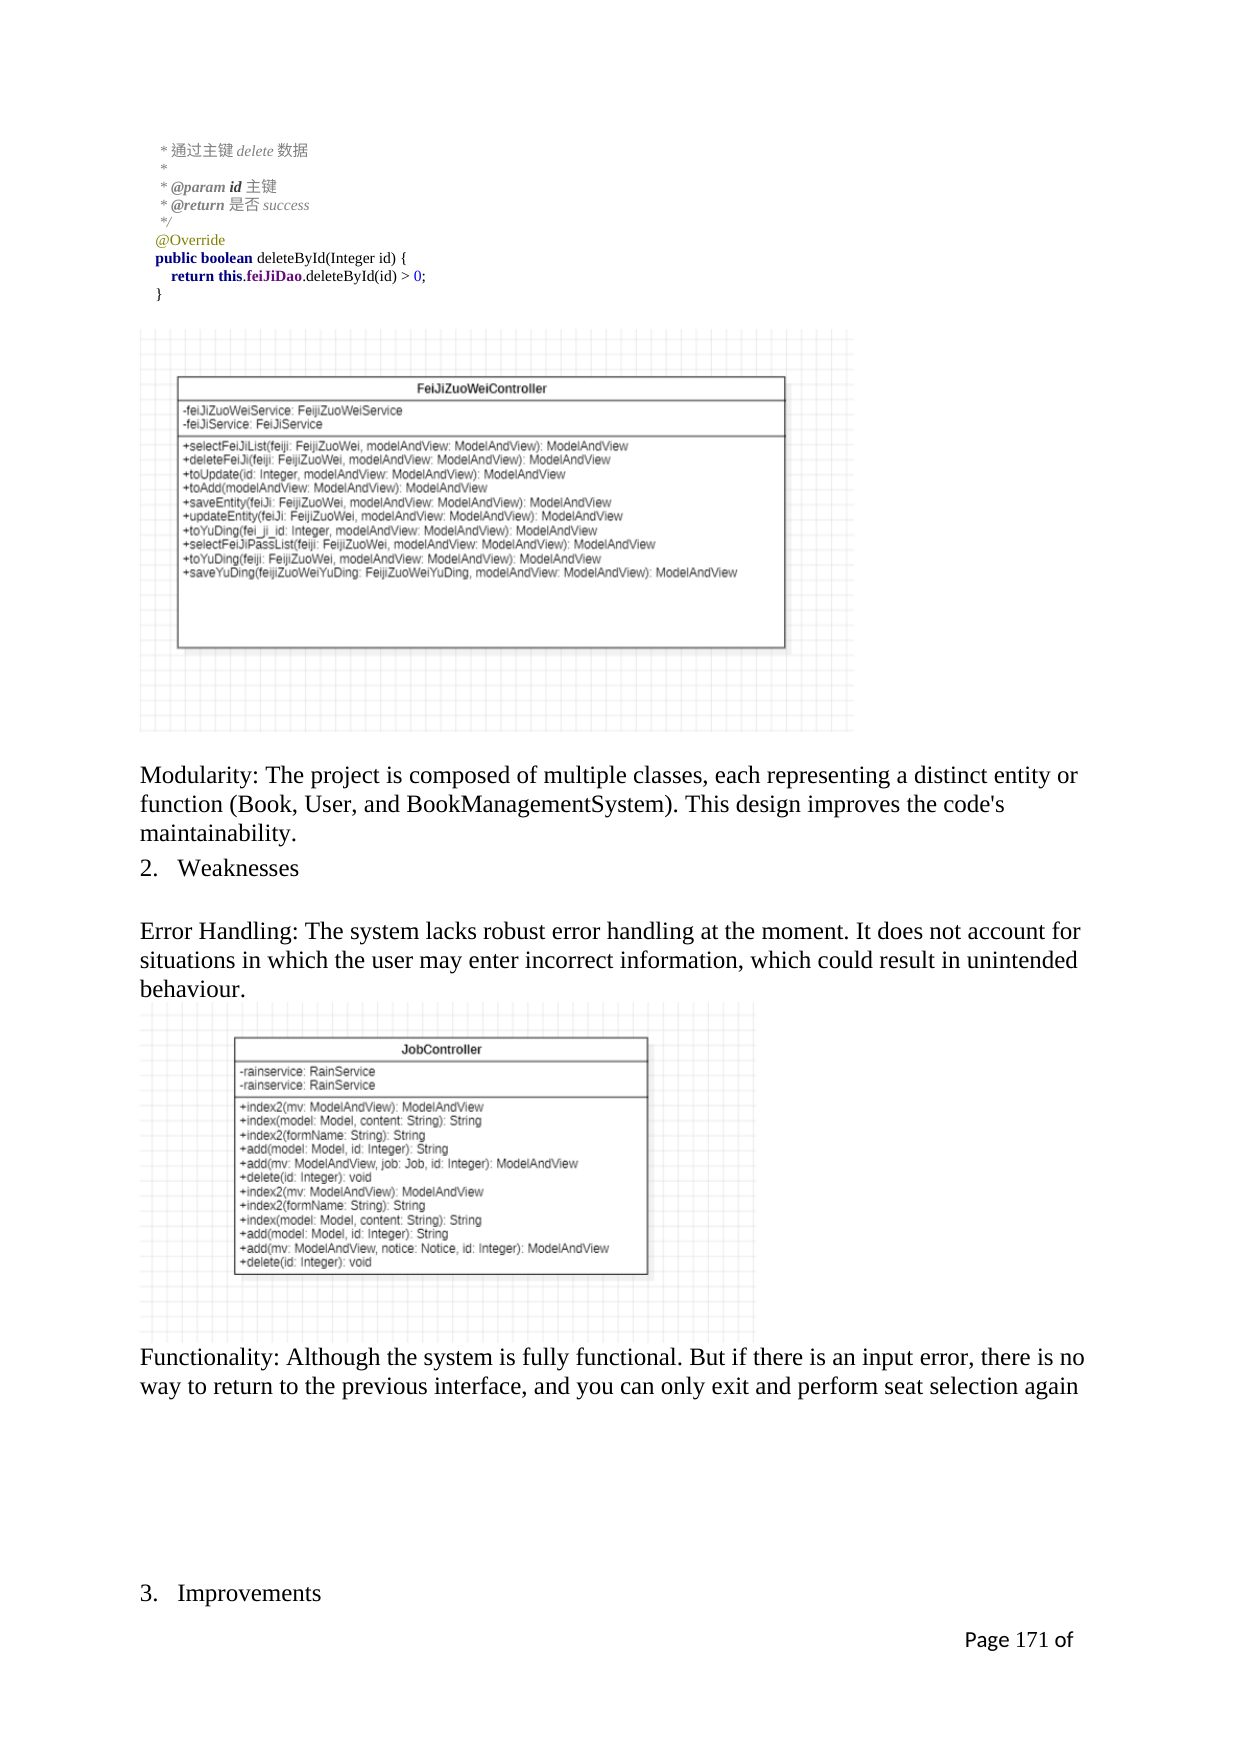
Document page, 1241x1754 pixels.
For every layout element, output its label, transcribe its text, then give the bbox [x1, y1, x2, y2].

list Weaknesses [139, 853, 1101, 881]
text Modularity: The project is composed of multiple classes, each representing a distinct entity or function (Book, User, and BookManagementSystem). This design improves the code's maintainability. [139, 760, 1101, 846]
picture [139, 1002, 757, 1343]
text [139, 142, 1101, 329]
text Functionality: Although the system is fully functional. But if there is an input error, there is no way to return to the previous interface, and you can only exit and perform seat selection again [139, 1342, 1101, 1400]
picture [139, 329, 855, 732]
list Improvements [139, 1578, 1101, 1607]
text Error Handling: The system lacks robust error handling at the moment. It does not account for situations in which the user may enter incorrect information, which could result in unintended behaviour. [139, 916, 1101, 1003]
